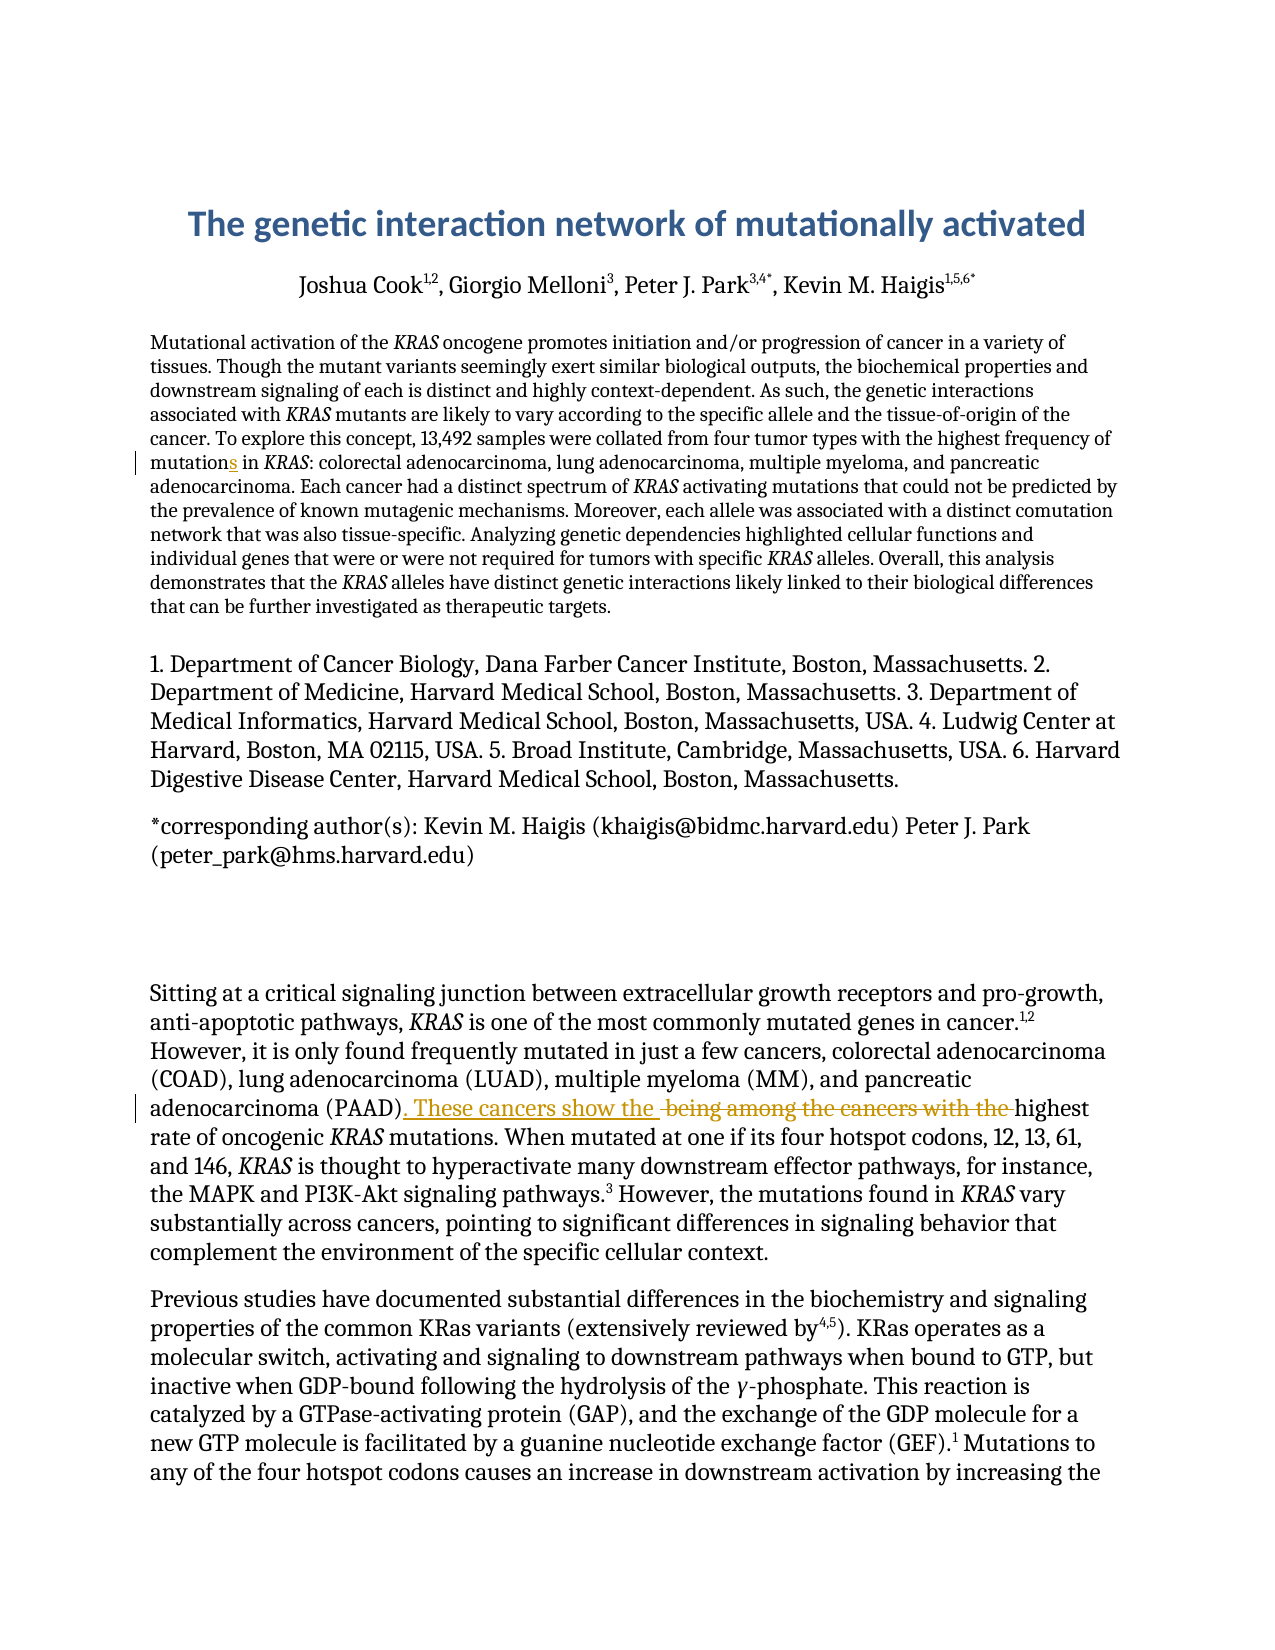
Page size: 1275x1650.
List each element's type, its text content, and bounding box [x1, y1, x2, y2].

text Sitting at a critical signaling junction between extracellular growth receptors and pro-growth, anti-apoptotic pathways, KRAS is one of the most commonly mutated genes in cancer.1,2 However, it is only found frequently mutated in just a few cancers, colorectal adenocarcinoma (COAD), lung adenocarcinoma (LUAD), multiple myeloma (MM), and pancreatic adenocarcinoma (PAAD)highest rate of oncogenic KRAS mutations. When mutated at one if its four hotspot codons, 12, 13, 61, and 146, KRAS is thought to hyperactivate many downstream effector pathways, for instance, the MAPK and PI3K-Akt signaling pathways.3 However, the mutations found in KRAS vary substantially across cancers, pointing to significant differences in signaling behavior that complement the environment of the specific cellular context. [150, 979, 1125, 1267]
text *corresponding author(s): Kevin M. Haigis (khaigis@bidmc.harvard.edu) Peter J. Park (peter_park@hms.harvard.edu) [150, 812, 1125, 869]
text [150, 1285, 1125, 1487]
text Mutational activation of the KRAS oncogene promotes initiation and/or progression of cancer in a variety of tissues. Though the mutant variants seemingly exert similar biological outputs, the biochemical properties and downstream signaling of each is distinct and highly context-dependent. As such, the genetic interactions associated with KRAS mutants are likely to vary according to the specific allele and the tissue-of-origin of the cancer. To explore this concept, 13,492 samples were collated from four tumor types with the highest frequency of mutation in KRAS: colorectal adenocarcinoma, lung adenocarcinoma, multiple myeloma, and pancreatic adenocarcinoma. Each cancer had a distinct spectrum of KRAS activating mutations that could not be predicted by the prevalence of known mutagenic mechanisms. Moreover, each allele was associated with a distinct comutation network that was also tissue-specific. Analyzing genetic dependencies highlighted cellular functions and individual genes that were or were not required for tumors with specific KRAS alleles. Overall, this analysis demonstrates that the KRAS alleles have distinct genetic interactions likely linked to their biological differences that can be further investigated as therapeutic targets. [150, 331, 1125, 618]
text 1. Department of Cancer Biology, Dana Farber Cancer Institute, Boston, Massachusetts. 2. Department of Medicine, Harvard Medical School, Boston, Massachusetts. 3. Department of Medical Informatics, Harvard Medical School, Boston, Massachusetts, USA. 4. Ludwig Center at Harvard, Boston, MA 02115, USA. 5. Broad Institute, Cambridge, Massachusetts, USA. 6. Harvard Digestive Disease Center, Harvard Medical School, Boston, Massachusetts. [150, 649, 1125, 793]
text Joshua Cook1,2, Giorgio Melloni3, Peter J. Park3,4*, Kevin M. Haigis1,5,6* [150, 271, 1125, 299]
title The genetic interaction network of mutationally activated [150, 200, 1125, 246]
